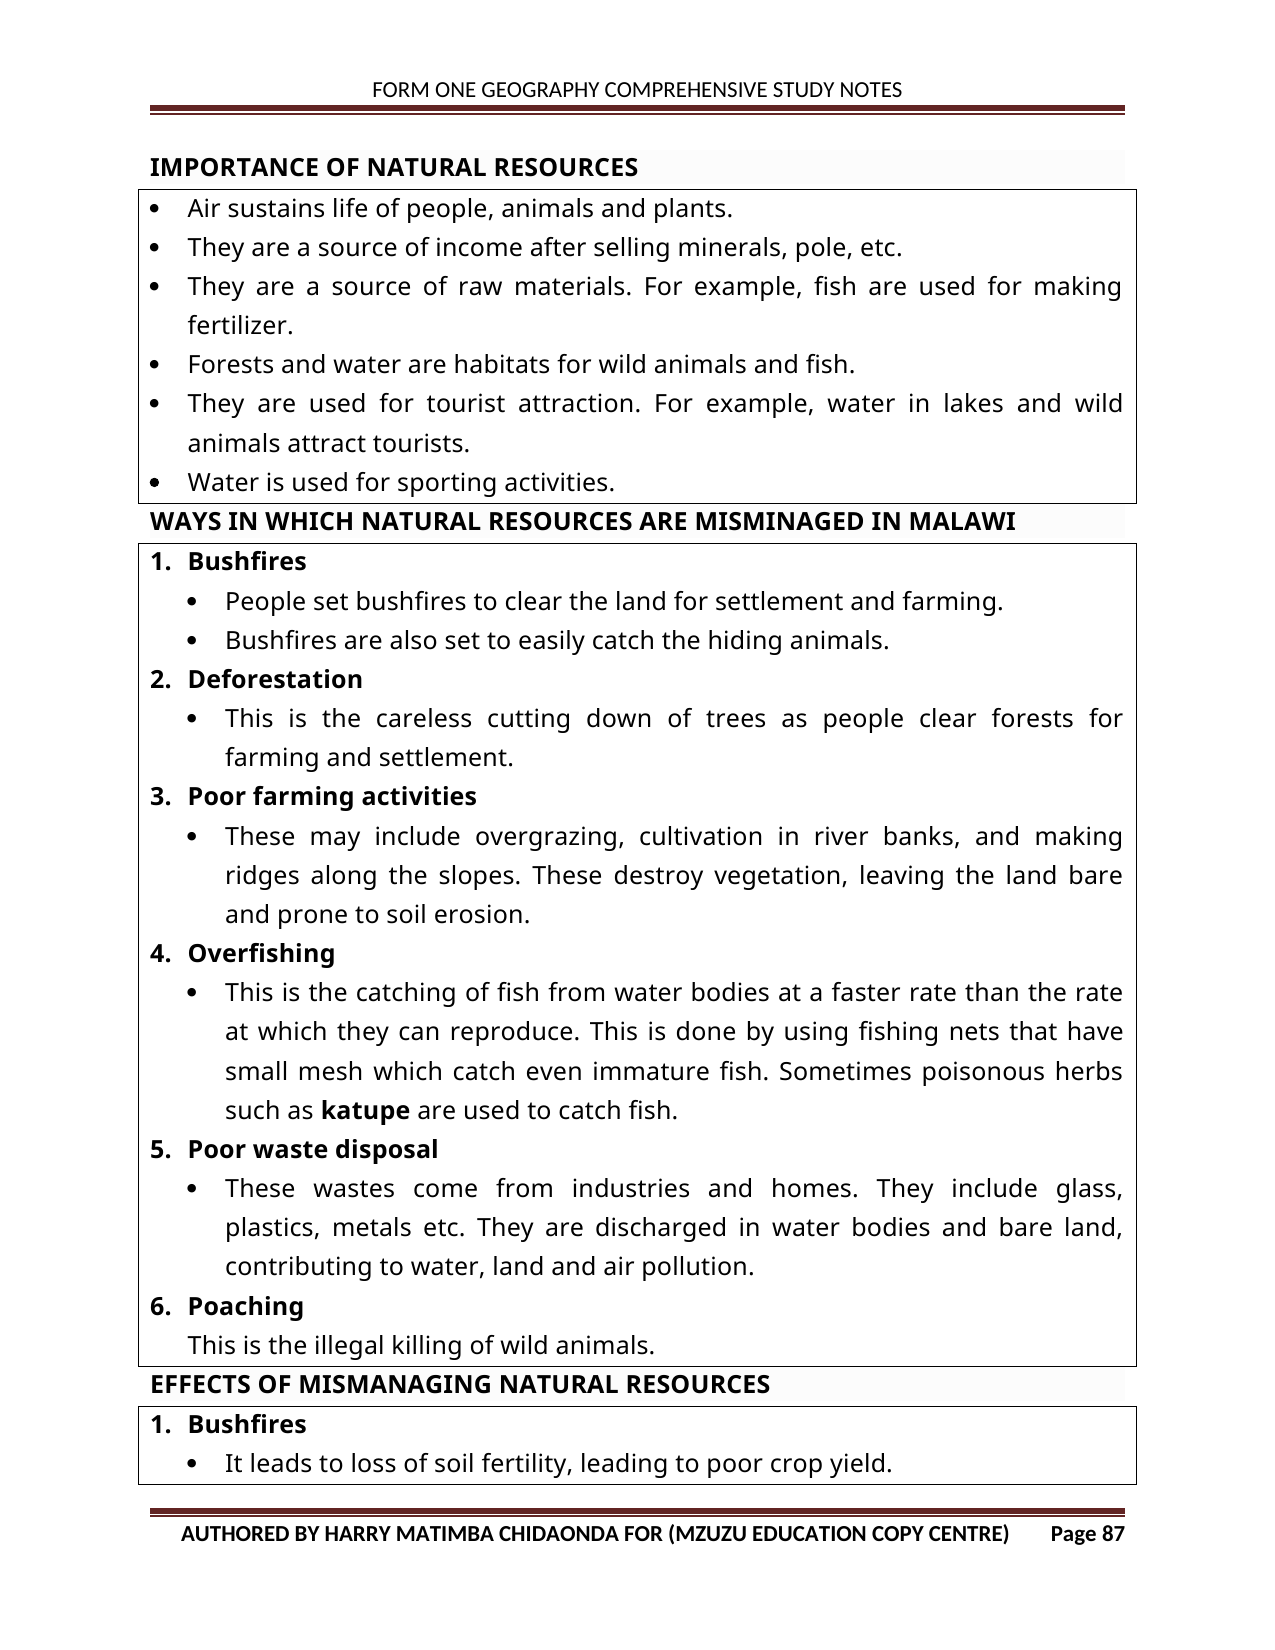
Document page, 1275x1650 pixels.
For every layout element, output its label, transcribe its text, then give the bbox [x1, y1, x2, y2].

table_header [139, 1407, 1136, 1484]
text WAYS IN WHICH NATURAL RESOURCES ARE MISMINAGED IN MALAWI [150, 504, 1125, 538]
text IMPORTANCE OF NATURAL RESOURCES [150, 150, 1125, 184]
text EFFECTS OF MISMANAGING NATURAL RESOURCES [150, 1367, 1125, 1401]
table_header Bushfires People set bushfires to clear the land for settlement and farming. Bushfires are also set to easily catch the hiding animals. Deforestation This is the careless cutting down of trees as people clear forests for farming and settlement. Poor farming activities These may include overgrazing, cultivation in river banks, and making ridges along the slopes. These destroy vegetation, leaving the land bare and prone to soil erosion. Overfishing This is the catching of fish from water bodies at a faster rate than the rate at which they can reproduce. This is done by using fishing nets that have small mesh which catch even immature fish. Sometimes poisonous herbs such as katupe are used to catch fish. Poor waste disposal These wastes come from industries and homes. They include glass, plastics, metals etc. They are discharged in water bodies and bare land, contributing to water, land and air pollution. Poaching This is the illegal killing of wild animals. [139, 544, 1136, 1366]
table_header Air sustains life of people, animals and plants. They are a source of income after selling minerals, pole, etc. They are a source of raw materials. For example, fish are used for making fertilizer. Forests and water are habitats for wild animals and fish. They are used for tourist attraction. For example, water in lakes and wild animals attract tourists. Water is used for sporting activities. [139, 190, 1136, 503]
